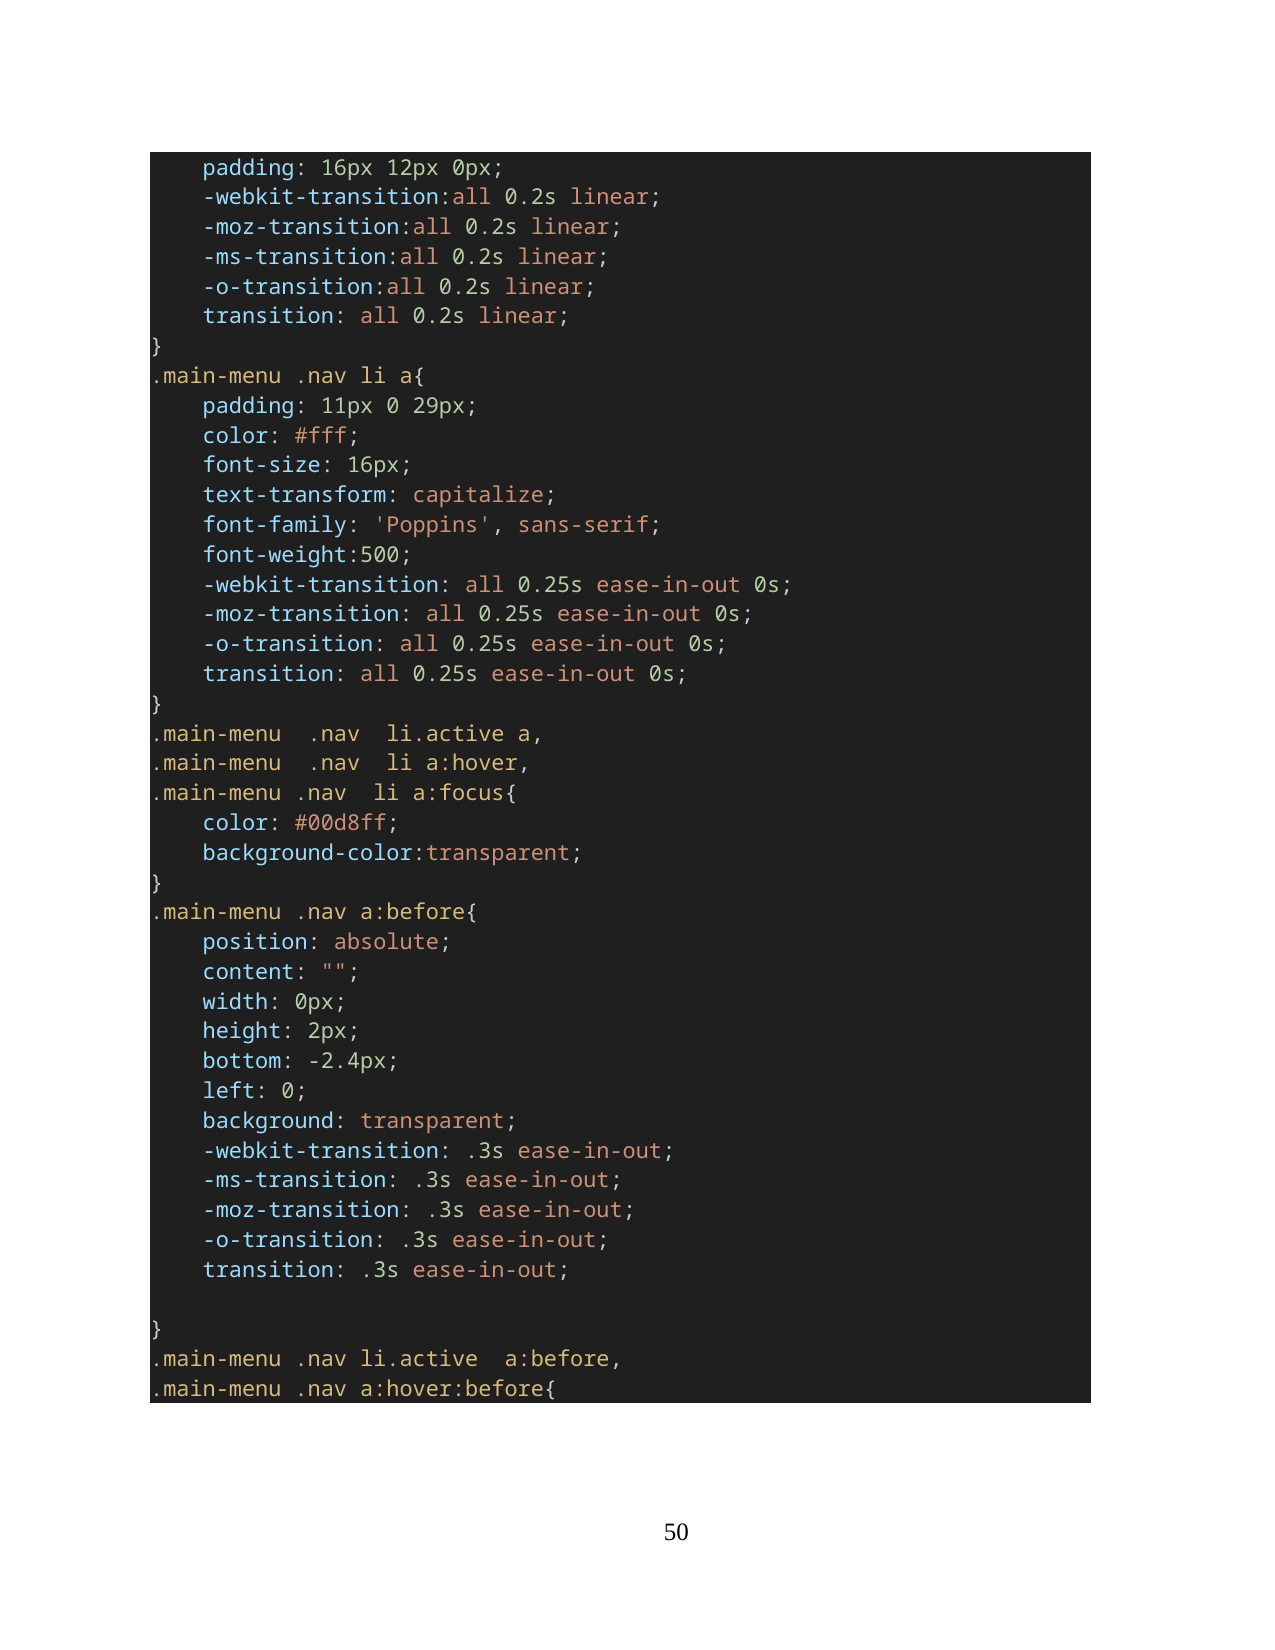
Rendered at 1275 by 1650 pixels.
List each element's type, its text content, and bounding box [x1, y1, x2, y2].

text position: absolute; [150, 926, 1091, 956]
text } [150, 867, 1091, 896]
text padding: 16px 12px 0px; [150, 152, 1091, 181]
text color: #00d8ff; [150, 807, 1091, 837]
text .main-menu .nav a:before{ [150, 896, 1091, 926]
text width: 0px; [150, 986, 1091, 1016]
text -moz-transition: all 0.25s ease-in-out 0s; [150, 598, 1091, 628]
text -webkit-transition: .3s ease-in-out; [150, 1135, 1091, 1164]
text .main-menu .nav li a:hover, [150, 747, 1091, 777]
text height: 2px; [150, 1016, 1091, 1045]
text .main-menu .nav li a{ [150, 360, 1091, 390]
text transition: all 0.2s linear; [150, 301, 1091, 330]
text padding: 11px 0 29px; [150, 390, 1091, 420]
text color: #fff; [150, 420, 1091, 449]
text bottom: -2.4px; [150, 1045, 1091, 1075]
text -webkit-transition:all 0.2s linear; [150, 181, 1091, 211]
text background-color:transparent; [150, 837, 1091, 867]
text -ms-transition: .3s ease-in-out; [150, 1164, 1091, 1194]
text left: 0; [150, 1075, 1091, 1105]
text -o-transition:all 0.2s linear; [150, 271, 1091, 301]
text content: ""; [150, 956, 1091, 986]
text .main-menu .nav li a:focus{ [150, 777, 1091, 807]
text -webkit-transition: all 0.25s ease-in-out 0s; [150, 569, 1091, 598]
text .main-menu .nav li.active a, [150, 718, 1091, 747]
text } [150, 688, 1091, 718]
text } [150, 1313, 1091, 1343]
text font-size: 16px; [150, 449, 1091, 479]
text background: transparent; [150, 1105, 1091, 1135]
text transition: all 0.25s ease-in-out 0s; [150, 658, 1091, 688]
text .main-menu .nav a:hover:before{ [150, 1373, 1091, 1403]
text } [150, 330, 1091, 360]
text text-transform: capitalize; [150, 479, 1091, 509]
text font-family: 'Poppins', sans-serif; [150, 509, 1091, 539]
text -o-transition: .3s ease-in-out; [150, 1224, 1091, 1254]
text transition: .3s ease-in-out; [150, 1254, 1091, 1284]
text font-weight:500; [150, 539, 1091, 569]
text -o-transition: all 0.25s ease-in-out 0s; [150, 628, 1091, 658]
text -moz-transition: .3s ease-in-out; [150, 1194, 1091, 1224]
text -ms-transition:all 0.2s linear; [150, 241, 1091, 271]
text .main-menu .nav li.active a:before, [150, 1343, 1091, 1373]
text -moz-transition:all 0.2s linear; [150, 211, 1091, 241]
